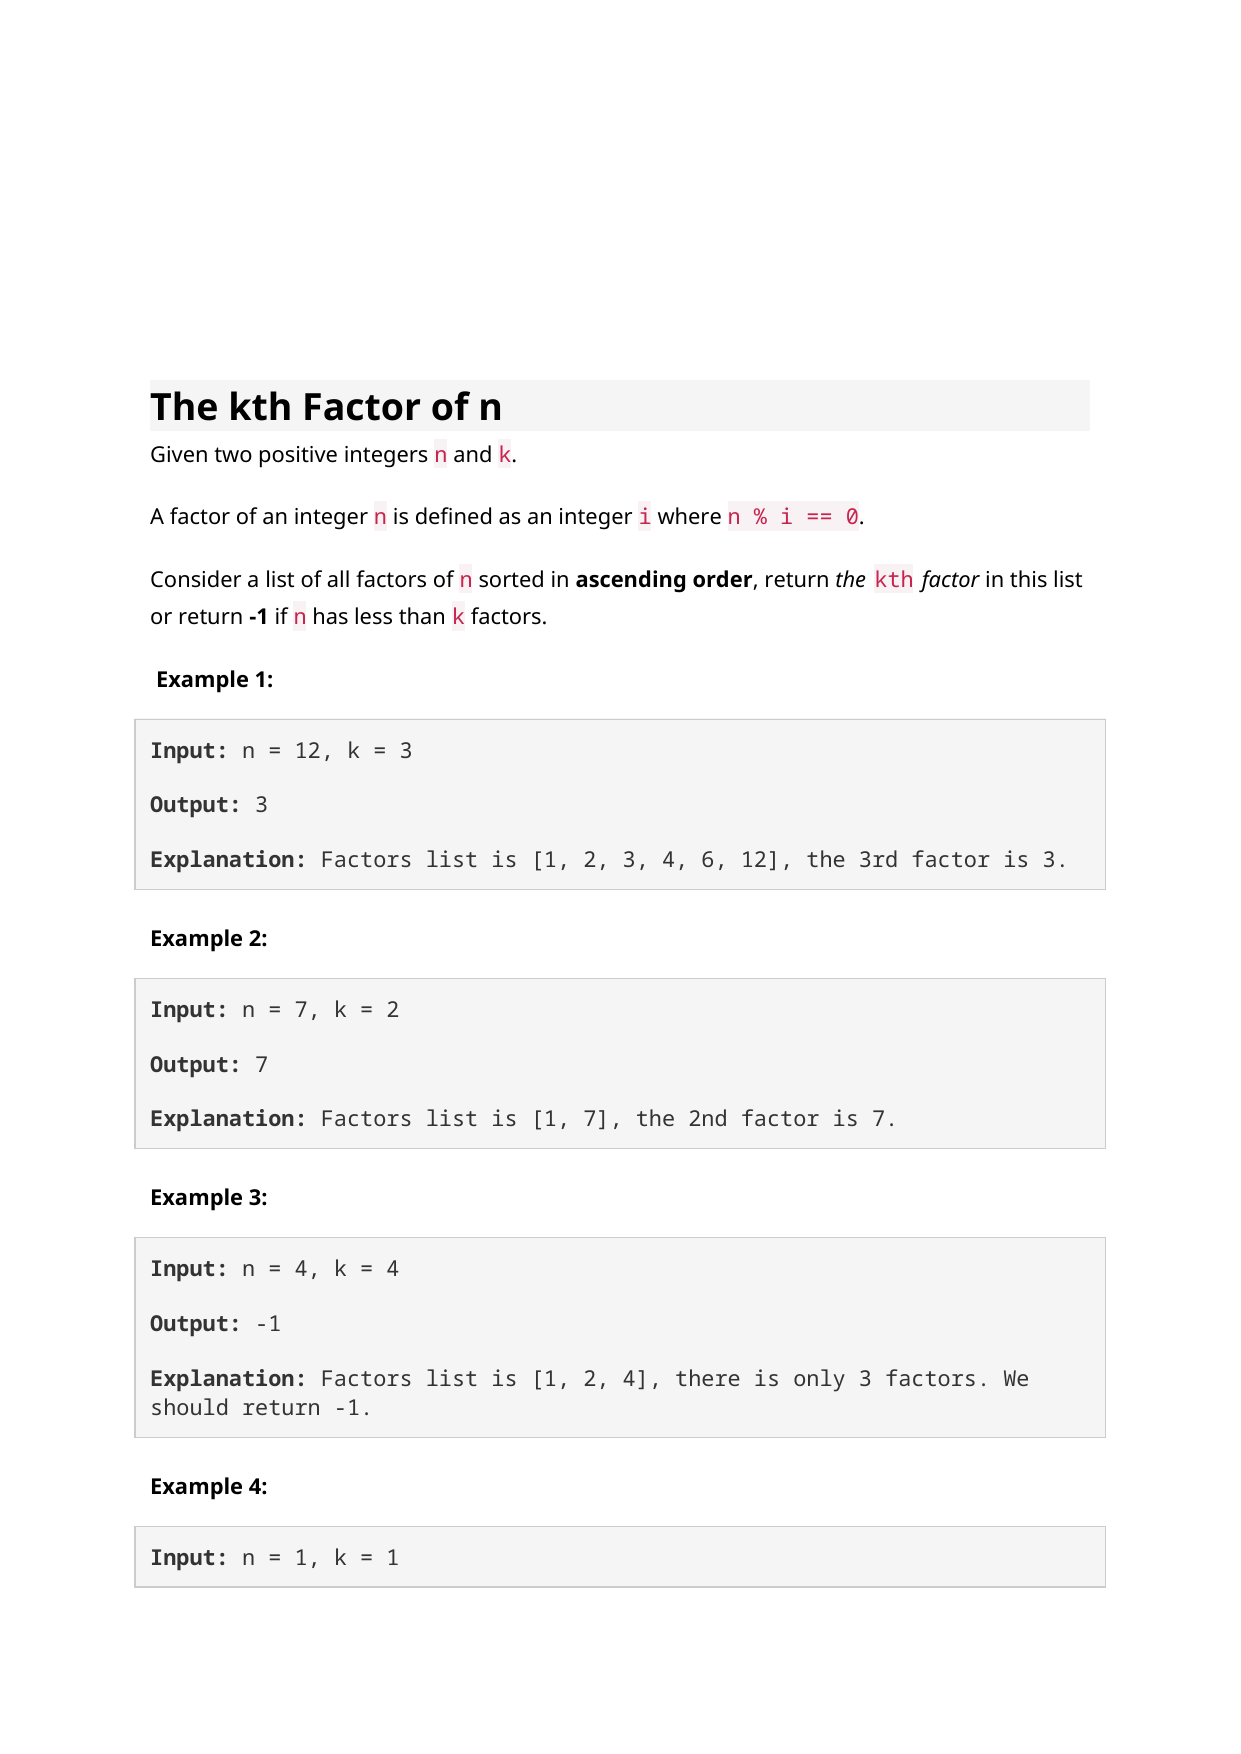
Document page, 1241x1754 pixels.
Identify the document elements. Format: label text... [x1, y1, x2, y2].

text Given two positive integers n and k. [150, 431, 1090, 468]
text Input: n = 4, k = 4 [136, 1238, 1105, 1283]
text Consider a list of all factors of n sorted in ascending order, return the kth factor in this list or return -1 if n has less than k factors. [150, 556, 1090, 631]
text Output: 3 [136, 773, 1105, 819]
text Input: n = 7, k = 2 [136, 979, 1105, 1024]
text A factor of an integer n is defined as an integer i where n % i == 0. [150, 493, 1090, 531]
text Example 1: [150, 656, 1090, 693]
text Example 4: [150, 1463, 1090, 1501]
text Example 3: [150, 1174, 1090, 1212]
text Explanation: Factors list is [1, 2, 4], there is only 3 factors. We should return -1. [136, 1346, 1105, 1437]
text Example 2: [150, 915, 1090, 953]
text Output: -1 [136, 1292, 1105, 1338]
text Output: 7 [136, 1032, 1105, 1078]
text Explanation: Factors list is [1, 7], the 2nd factor is 7. [136, 1087, 1105, 1148]
text The kth Factor of n [150, 380, 1090, 431]
text Input: n = 1, k = 1 [136, 1527, 1105, 1586]
text Input: n = 12, k = 3 [136, 720, 1105, 764]
text Explanation: Factors list is [1, 2, 3, 4, 6, 12], the 3rd factor is 3. [136, 828, 1105, 889]
